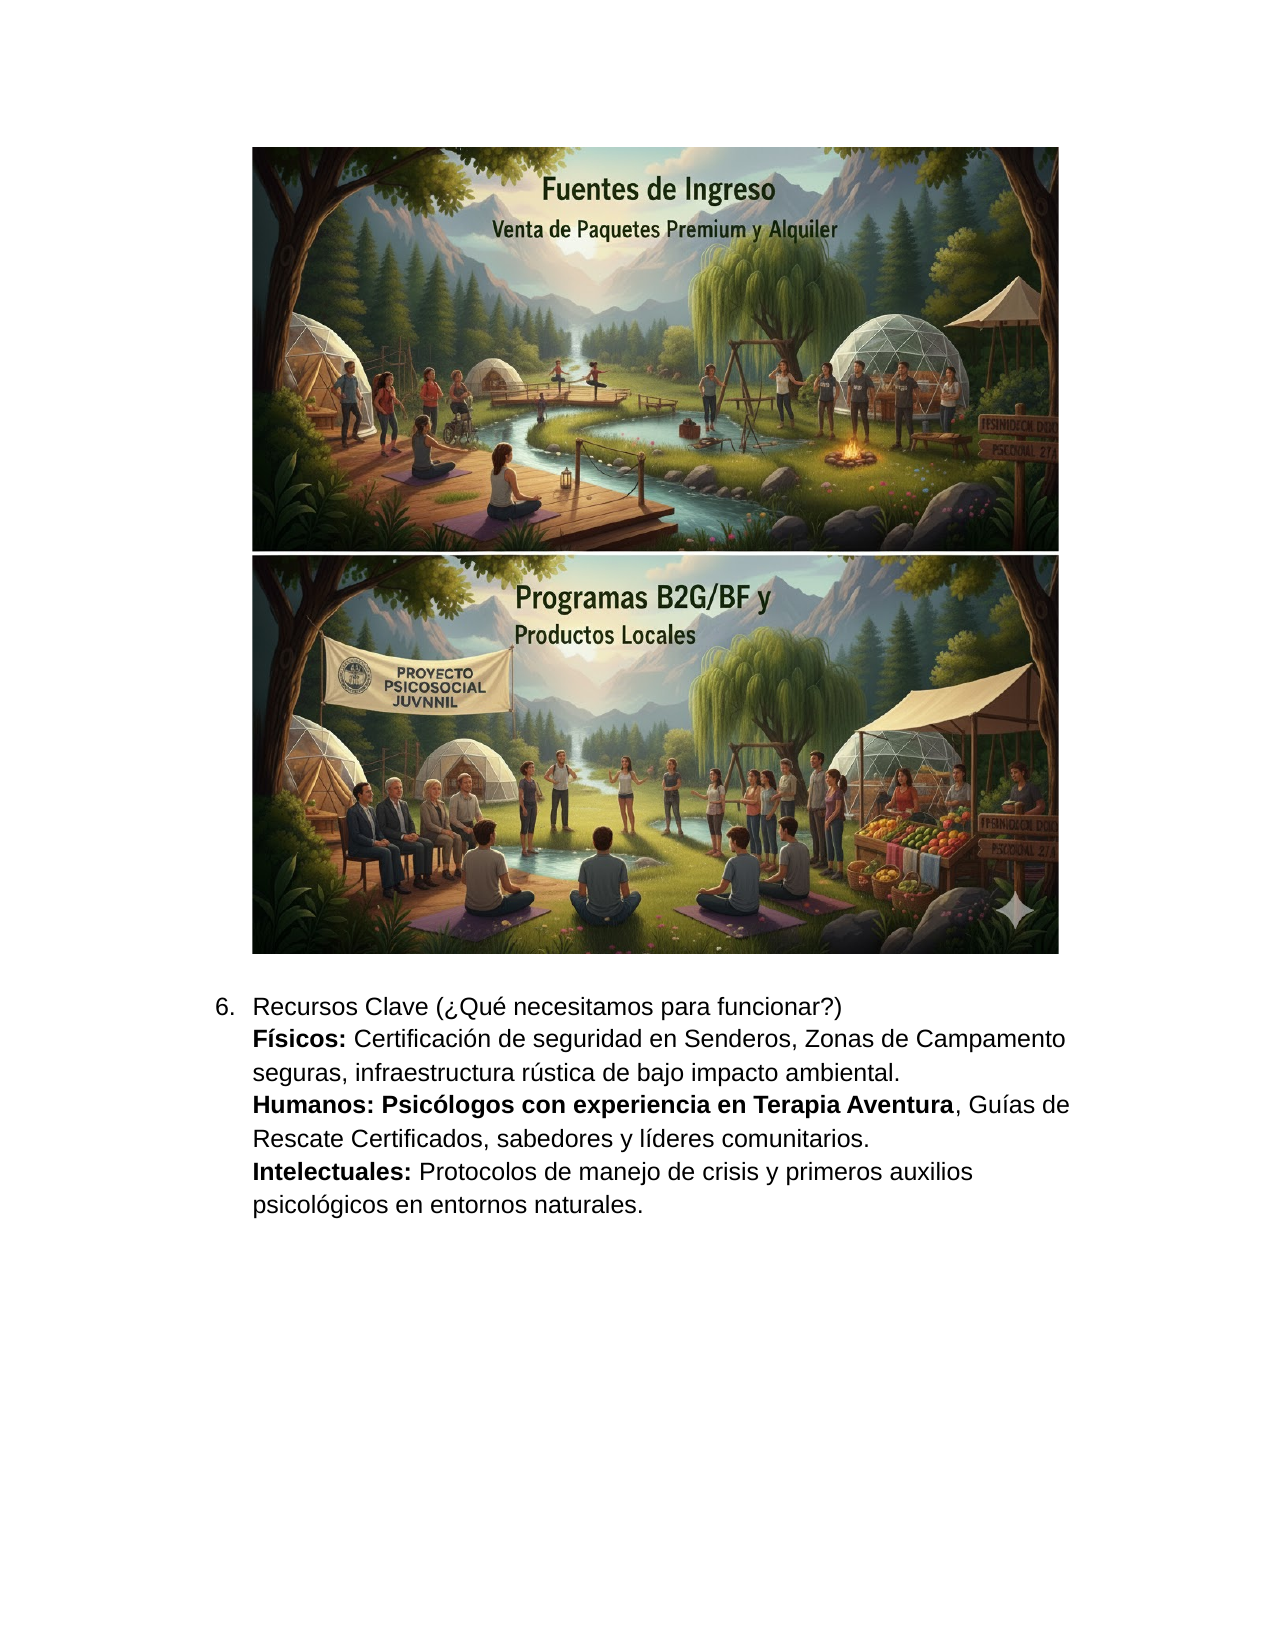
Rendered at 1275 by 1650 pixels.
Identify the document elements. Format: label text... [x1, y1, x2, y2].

list Físicos: Certificación de seguridad en Senderos, Zonas de Campamento seguras, infraestructura rústica de bajo impacto ambiental. [252, 1024, 1098, 1086]
list Recursos Clave (¿Qué necesitamos para funcionar?) [215, 991, 1098, 1020]
list Intelectuales: Protocolos de manejo de crisis y primeros auxilios psicológicos en entornos naturales. [252, 1157, 1098, 1218]
list Humanos: Psicólogos con experiencia en Terapia Aventura, Guías de Rescate Certificados, sabedores y líderes comunitarios. [252, 1091, 1098, 1152]
picture [252, 147, 1059, 954]
